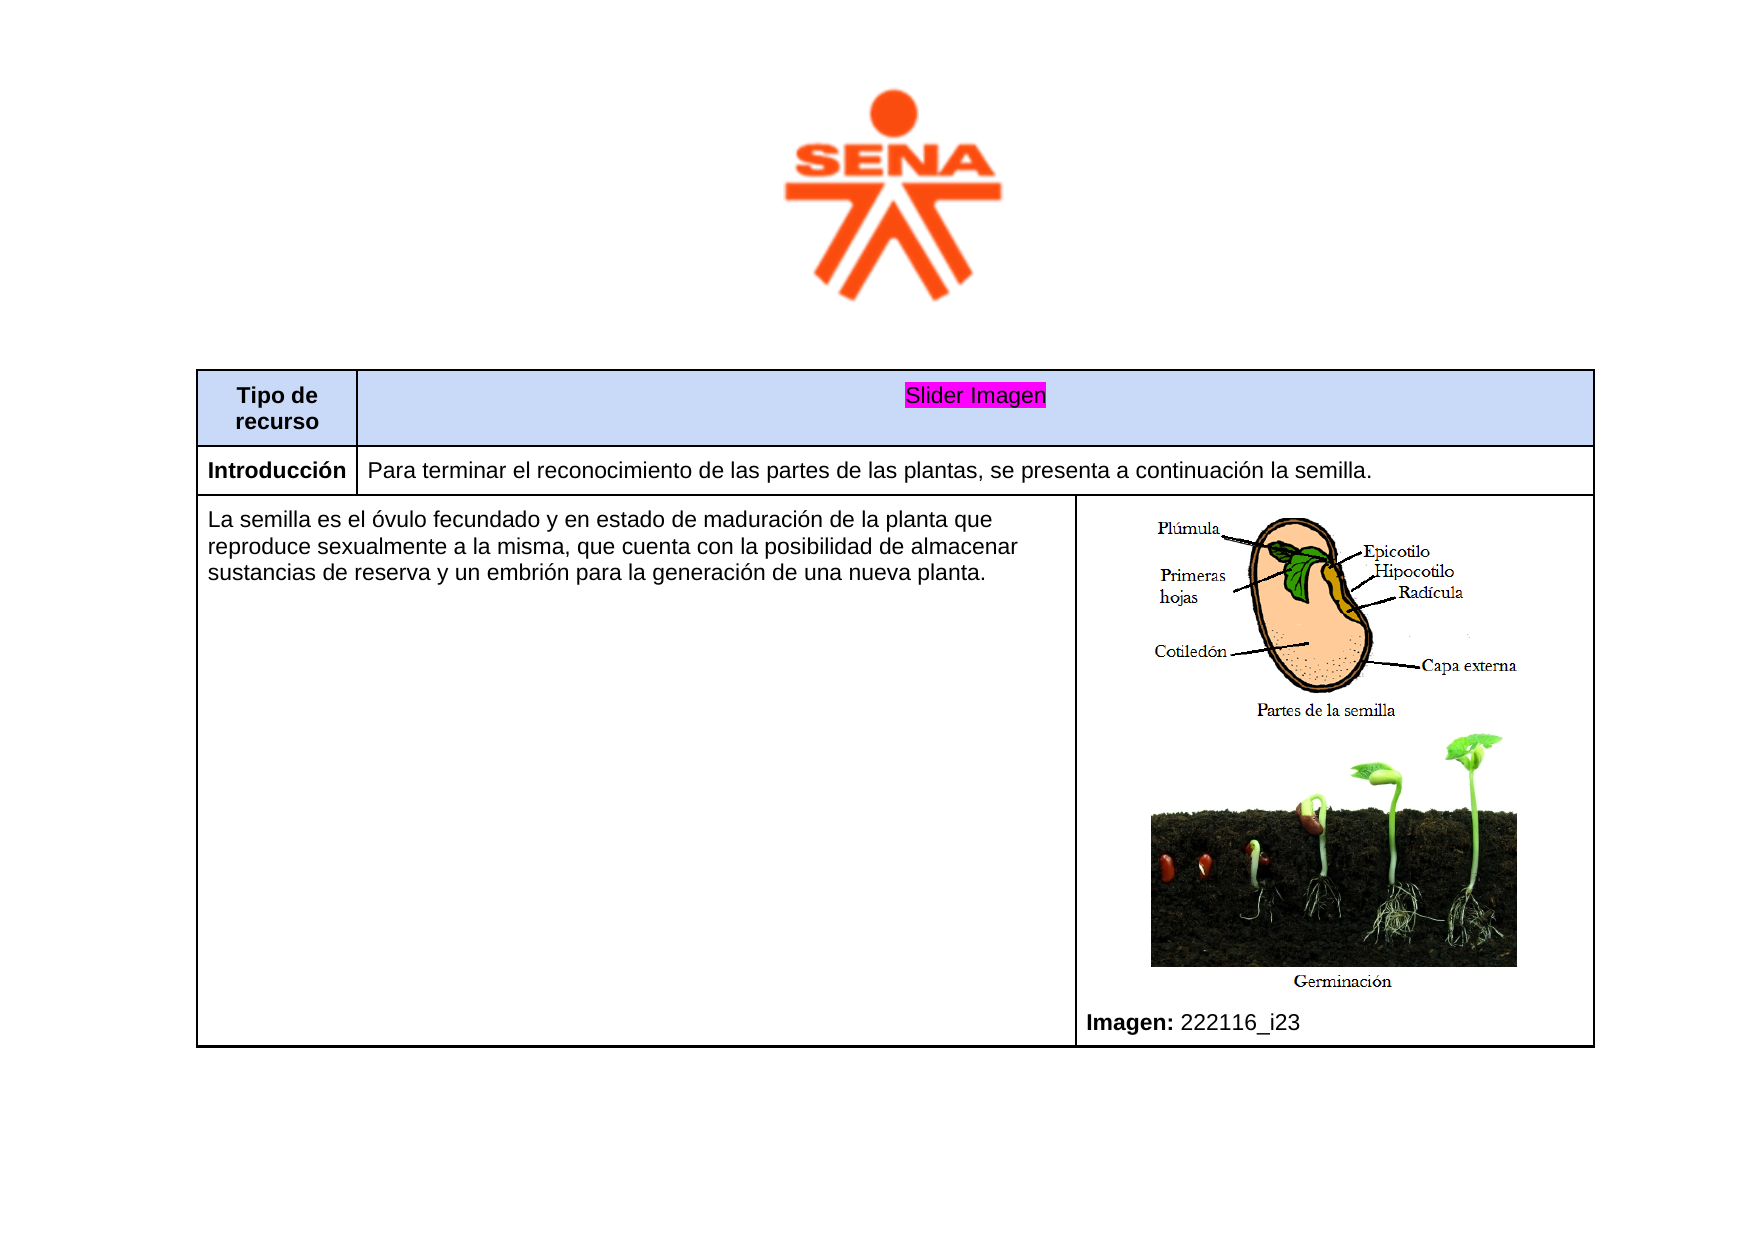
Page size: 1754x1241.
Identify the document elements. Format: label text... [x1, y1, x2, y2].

table_cell Para terminar el reconocimiento de las partes de las plantas, se presenta a continuación la semilla. [358, 447, 1593, 494]
table_cell Introducción [198, 447, 356, 494]
table_header Tipo de recurso [198, 371, 356, 445]
table_cell La semilla es el óvulo fecundado y en estado de maduración de la planta que reproduce sexualmente a la misma, que cuenta con la posibilidad de almacenar sustancias de reserva y un embrión para la generación de una nueva planta. [198, 496, 1075, 1045]
table_cell Imagen: 222116_i23 [1077, 496, 1593, 1045]
picture [1149, 506, 1521, 992]
picture [766, 75, 1018, 313]
table_header Slider Imagen [358, 371, 1593, 445]
